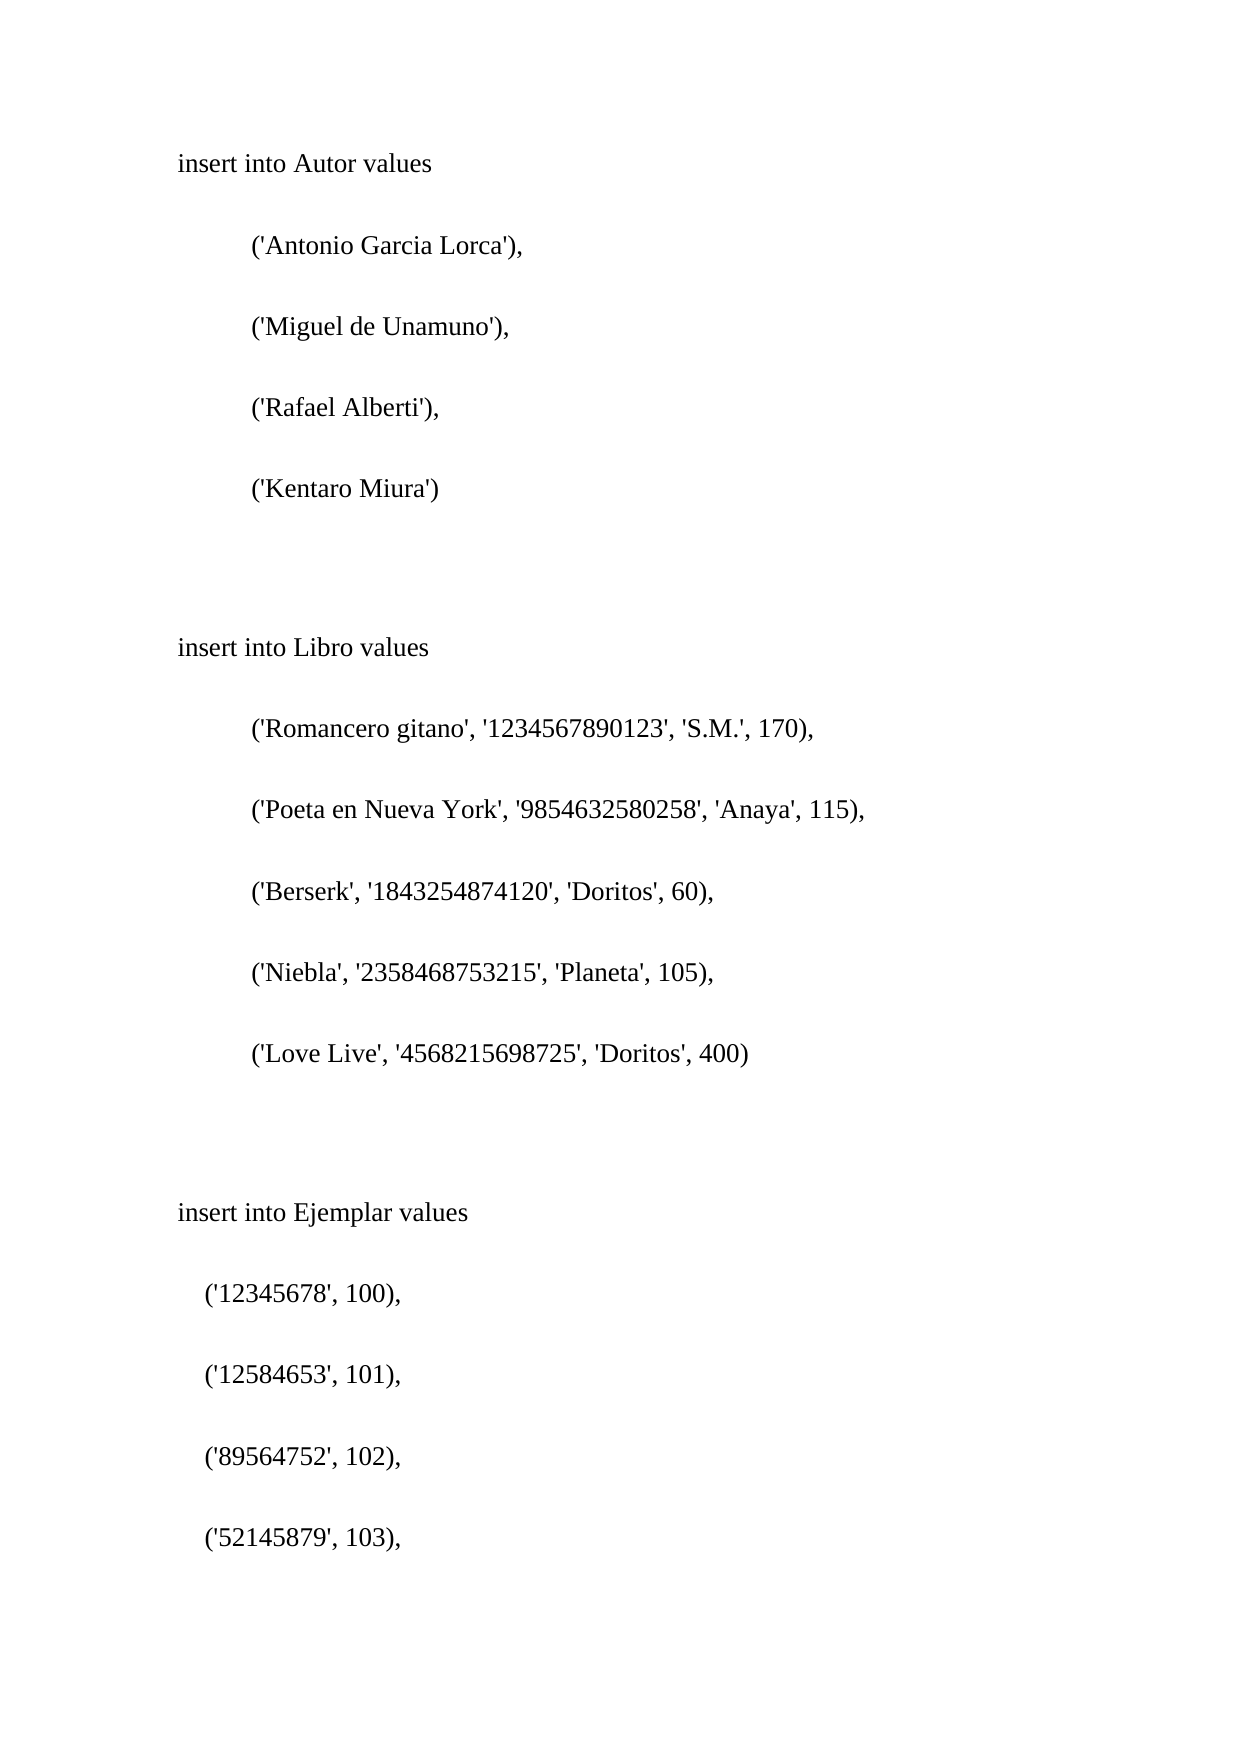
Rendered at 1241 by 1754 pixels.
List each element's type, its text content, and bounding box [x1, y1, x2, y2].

text ('Love Live', '4568215698725', 'Doritos', 400) [177, 1037, 1063, 1068]
text ('Niebla', '2358468753215', 'Planeta', 105), [177, 956, 1063, 987]
text ('Romancero gitano', '1234567890123', 'S.M.', 170), [177, 712, 1063, 744]
text ('Berserk', '1843254874120', 'Doritos', 60), [177, 875, 1063, 906]
text ('Poeta en Nueva York', '9854632580258', 'Anaya', 115), [177, 794, 1063, 825]
text insert into Ejemplar values [177, 1196, 1063, 1227]
text ('89564752', 102), [177, 1440, 1063, 1471]
text insert into Libro values [177, 631, 1063, 662]
text ('Miguel de Unamuno'), [177, 310, 1063, 341]
text ('12345678', 100), [177, 1277, 1063, 1308]
text ('Kentaro Miura') [177, 472, 1063, 503]
text insert into Autor values [177, 148, 1063, 179]
text ('Antonio Garcia Lorca'), [177, 229, 1063, 260]
text ('Rafael Alberti'), [177, 391, 1063, 422]
text ('52145879', 103), [177, 1521, 1063, 1552]
text ('12584653', 101), [177, 1358, 1063, 1390]
